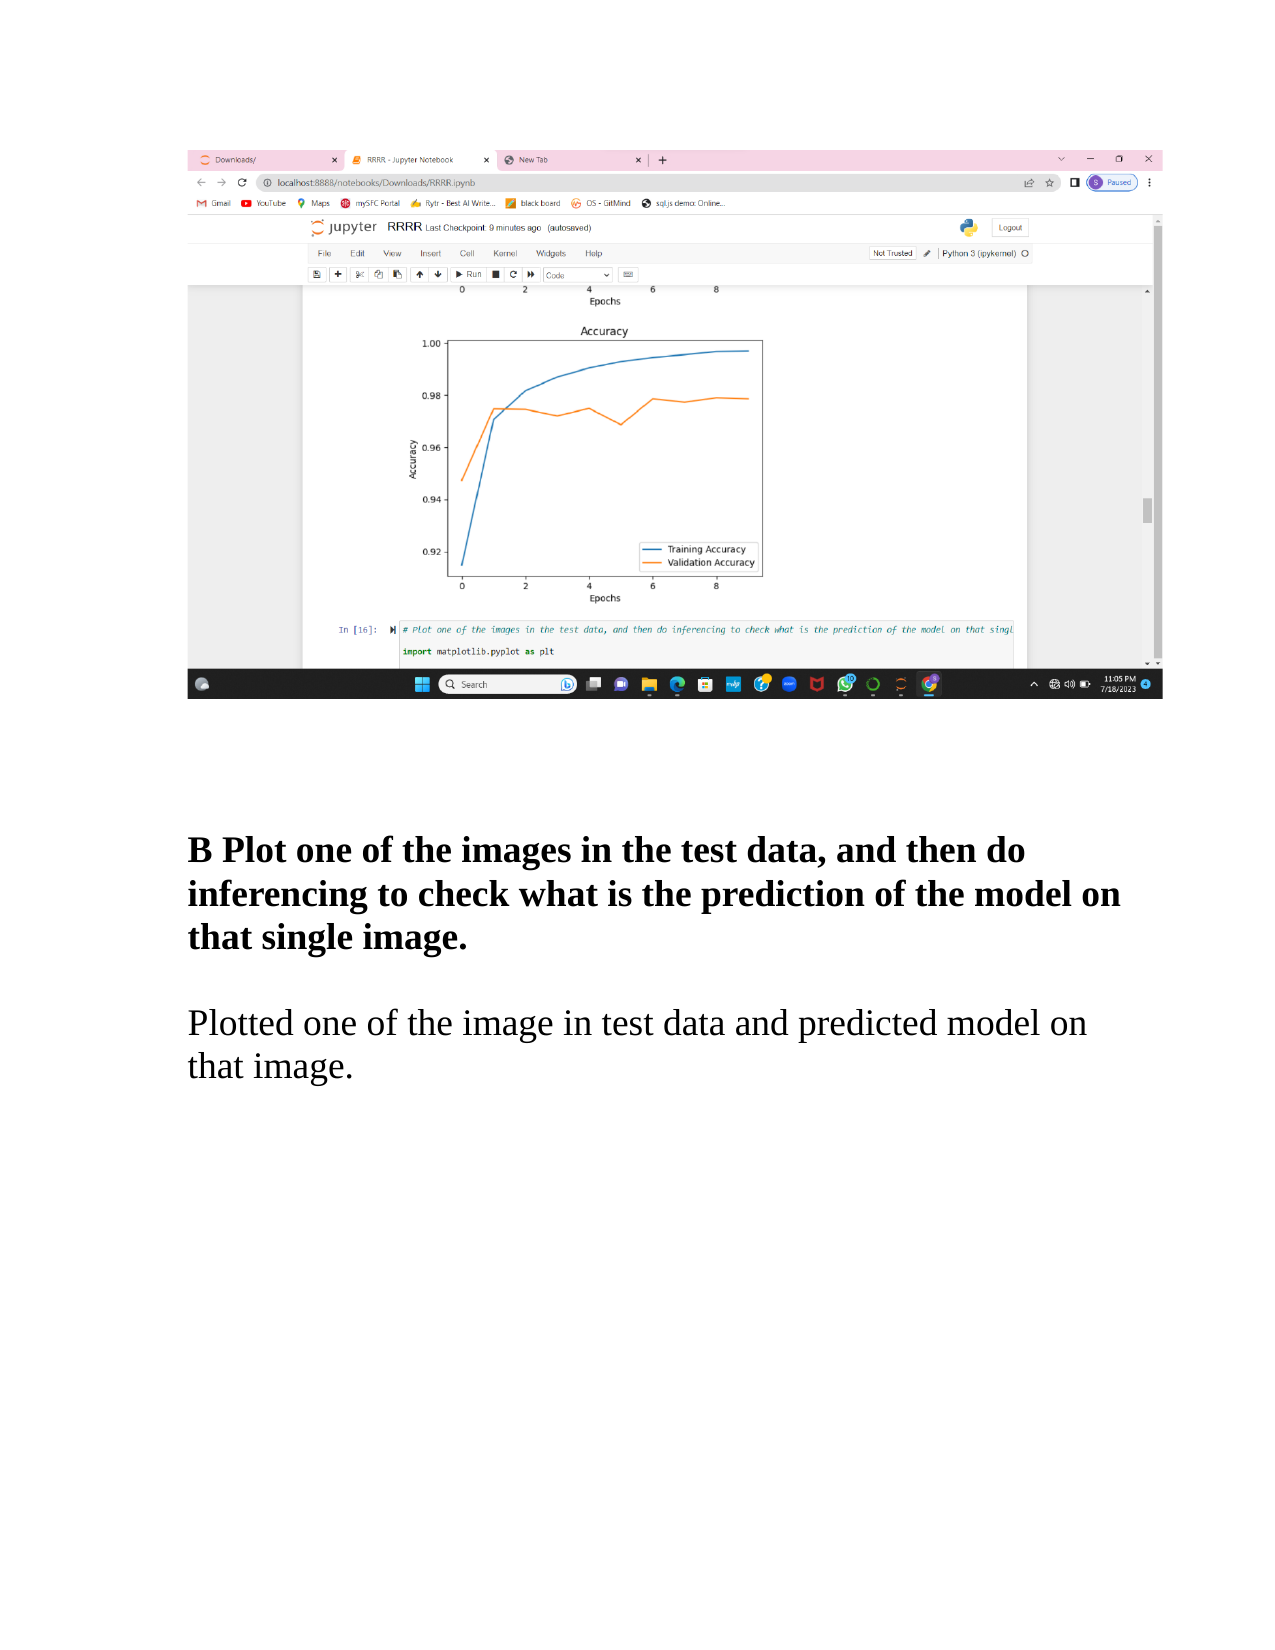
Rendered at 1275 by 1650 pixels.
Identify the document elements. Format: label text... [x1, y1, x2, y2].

text Plotted one of the image in test data and predicted model on that image. [187, 1000, 1125, 1087]
picture [187, 150, 1163, 699]
text B Plot one of the images in the test data, and then do inferencing to check what is the prediction of the model on that single image. [187, 828, 1125, 957]
